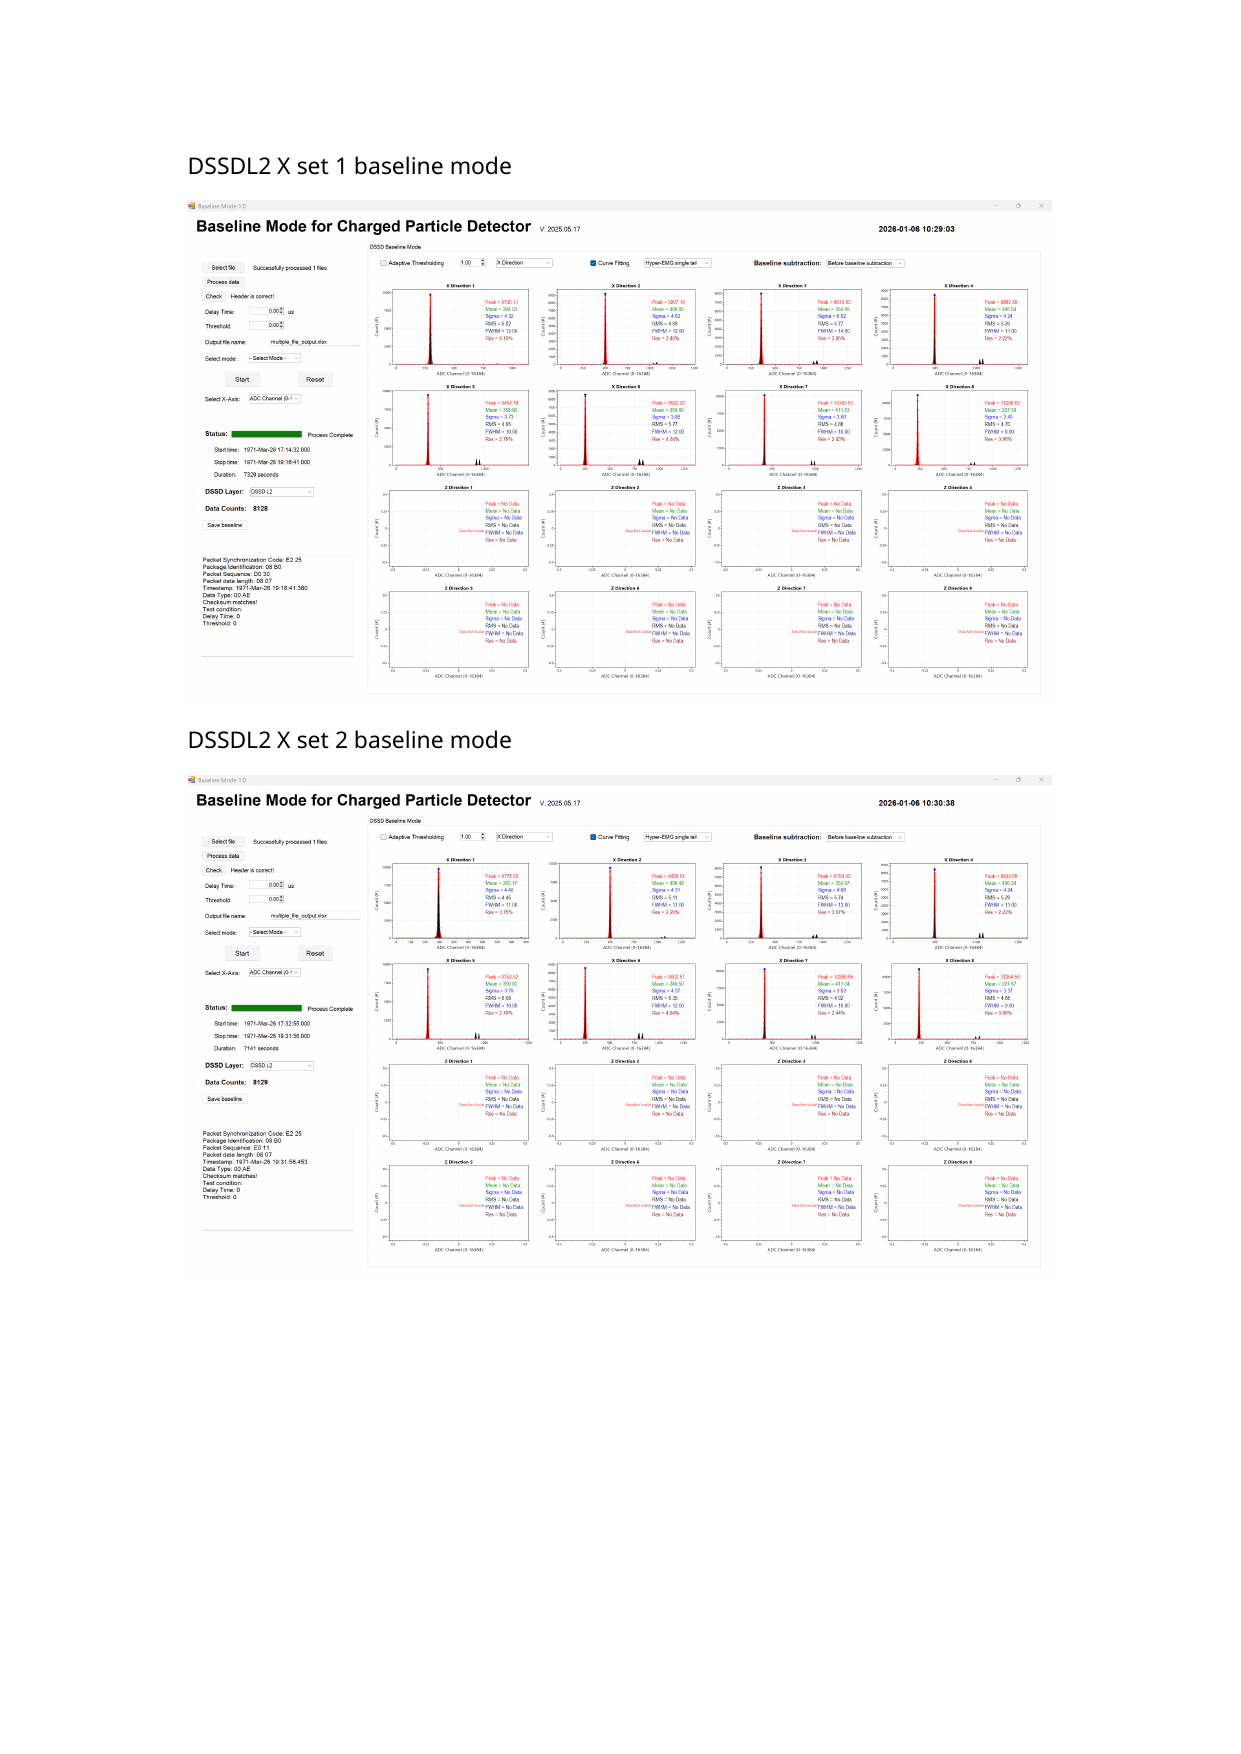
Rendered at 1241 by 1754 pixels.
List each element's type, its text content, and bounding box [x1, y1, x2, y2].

picture [187, 200, 1053, 706]
picture [187, 775, 1053, 1278]
text DSSDL2 X set 1 baseline mode [187, 150, 1053, 181]
text DSSDL2 X set 2 baseline mode [187, 724, 1053, 756]
